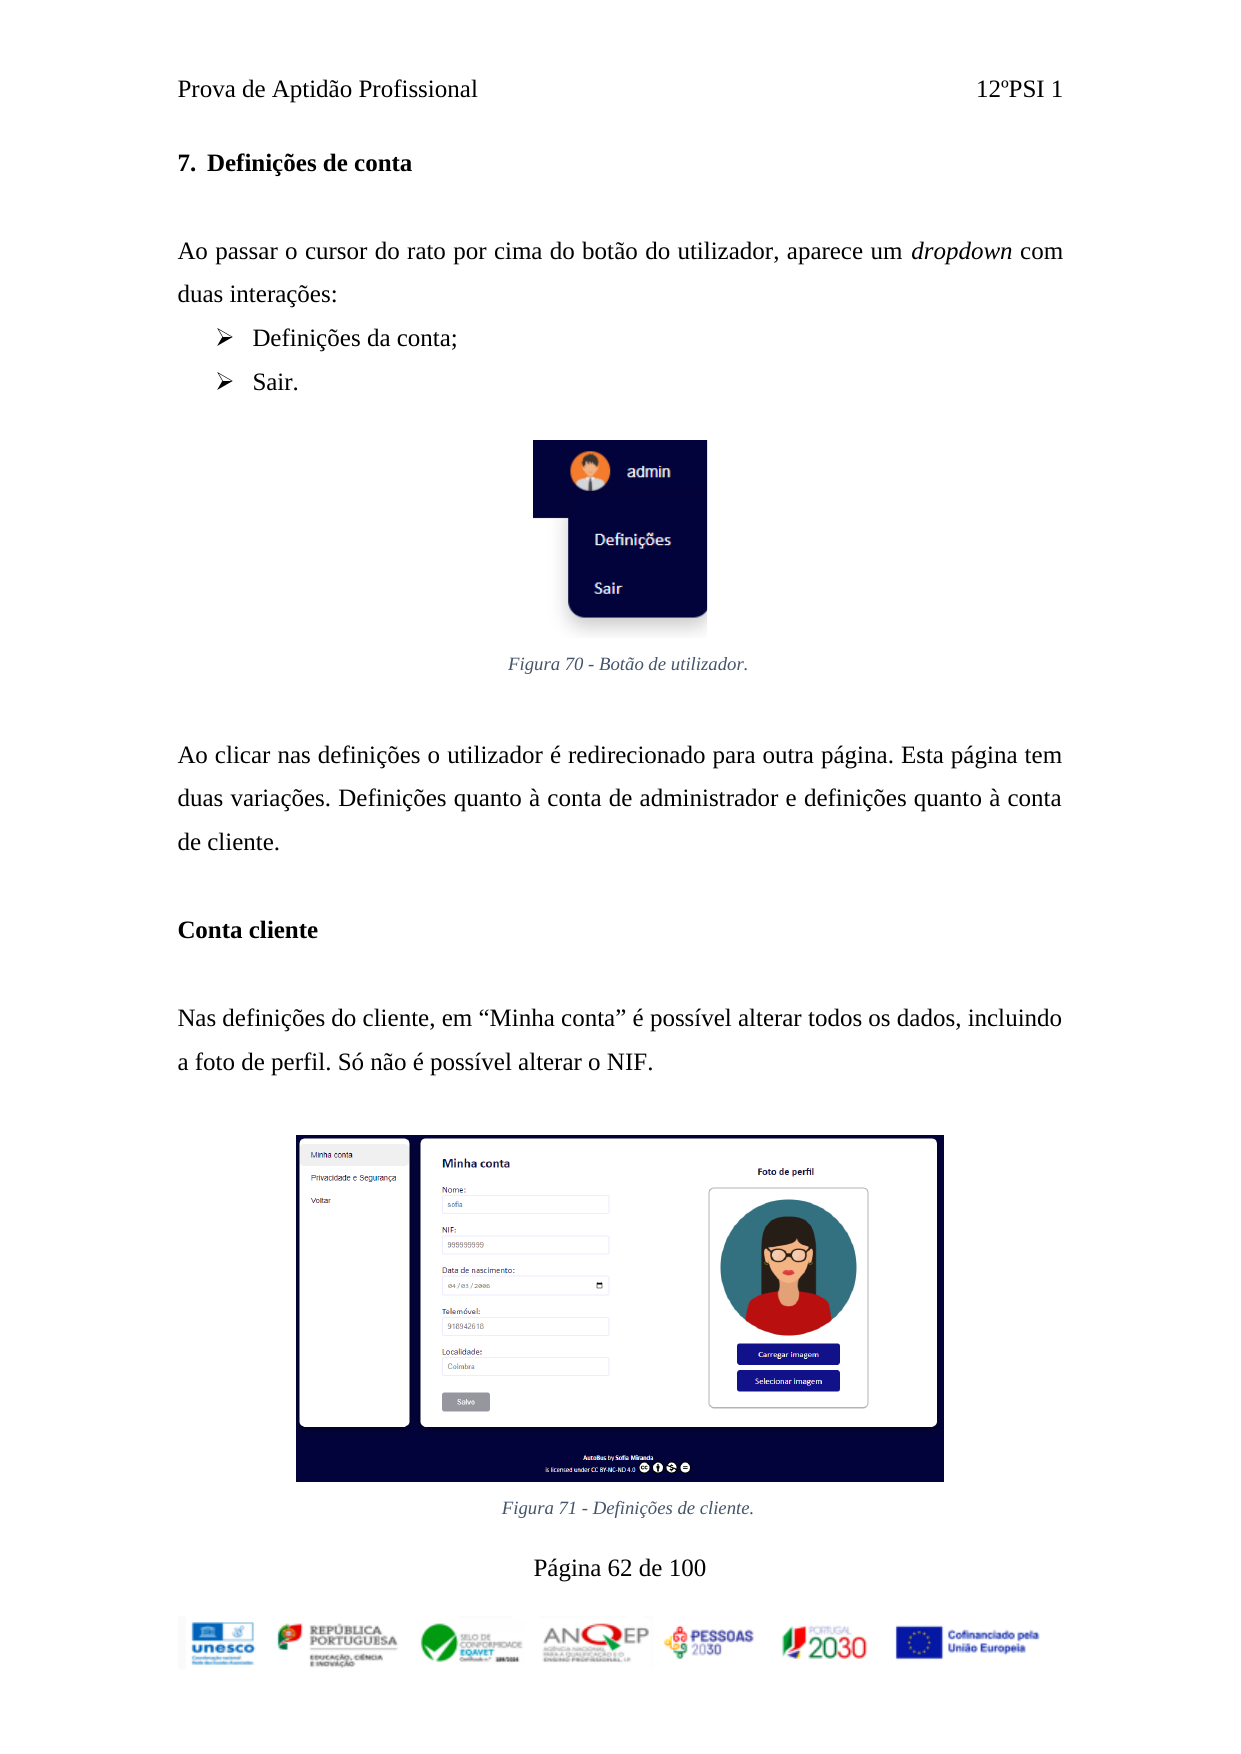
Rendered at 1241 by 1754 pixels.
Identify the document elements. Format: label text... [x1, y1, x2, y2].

text Nas definições do cliente, em “Minha conta” é possível alterar todos os dados, incluindo a foto de perfil. Só não é possível alterar o NIF. [177, 1003, 1063, 1076]
list Sair. [215, 367, 1063, 396]
list Definições de conta [177, 148, 1063, 176]
text Conta cliente [177, 915, 1063, 944]
picture [533, 440, 708, 638]
text Ao clicar nas definições o utilizador é redirecionado para outra página. Esta página tem duas variações. Definições quanto à conta de administrador e definições quanto à conta de cliente. [177, 740, 1063, 856]
picture [177, 1615, 1084, 1677]
list Definições da conta; [215, 323, 1063, 352]
picture [296, 1135, 944, 1482]
text Ao passar o cursor do rato por cima do botão do utilizador, aparece um dropdown com duas interações: [177, 236, 1063, 308]
